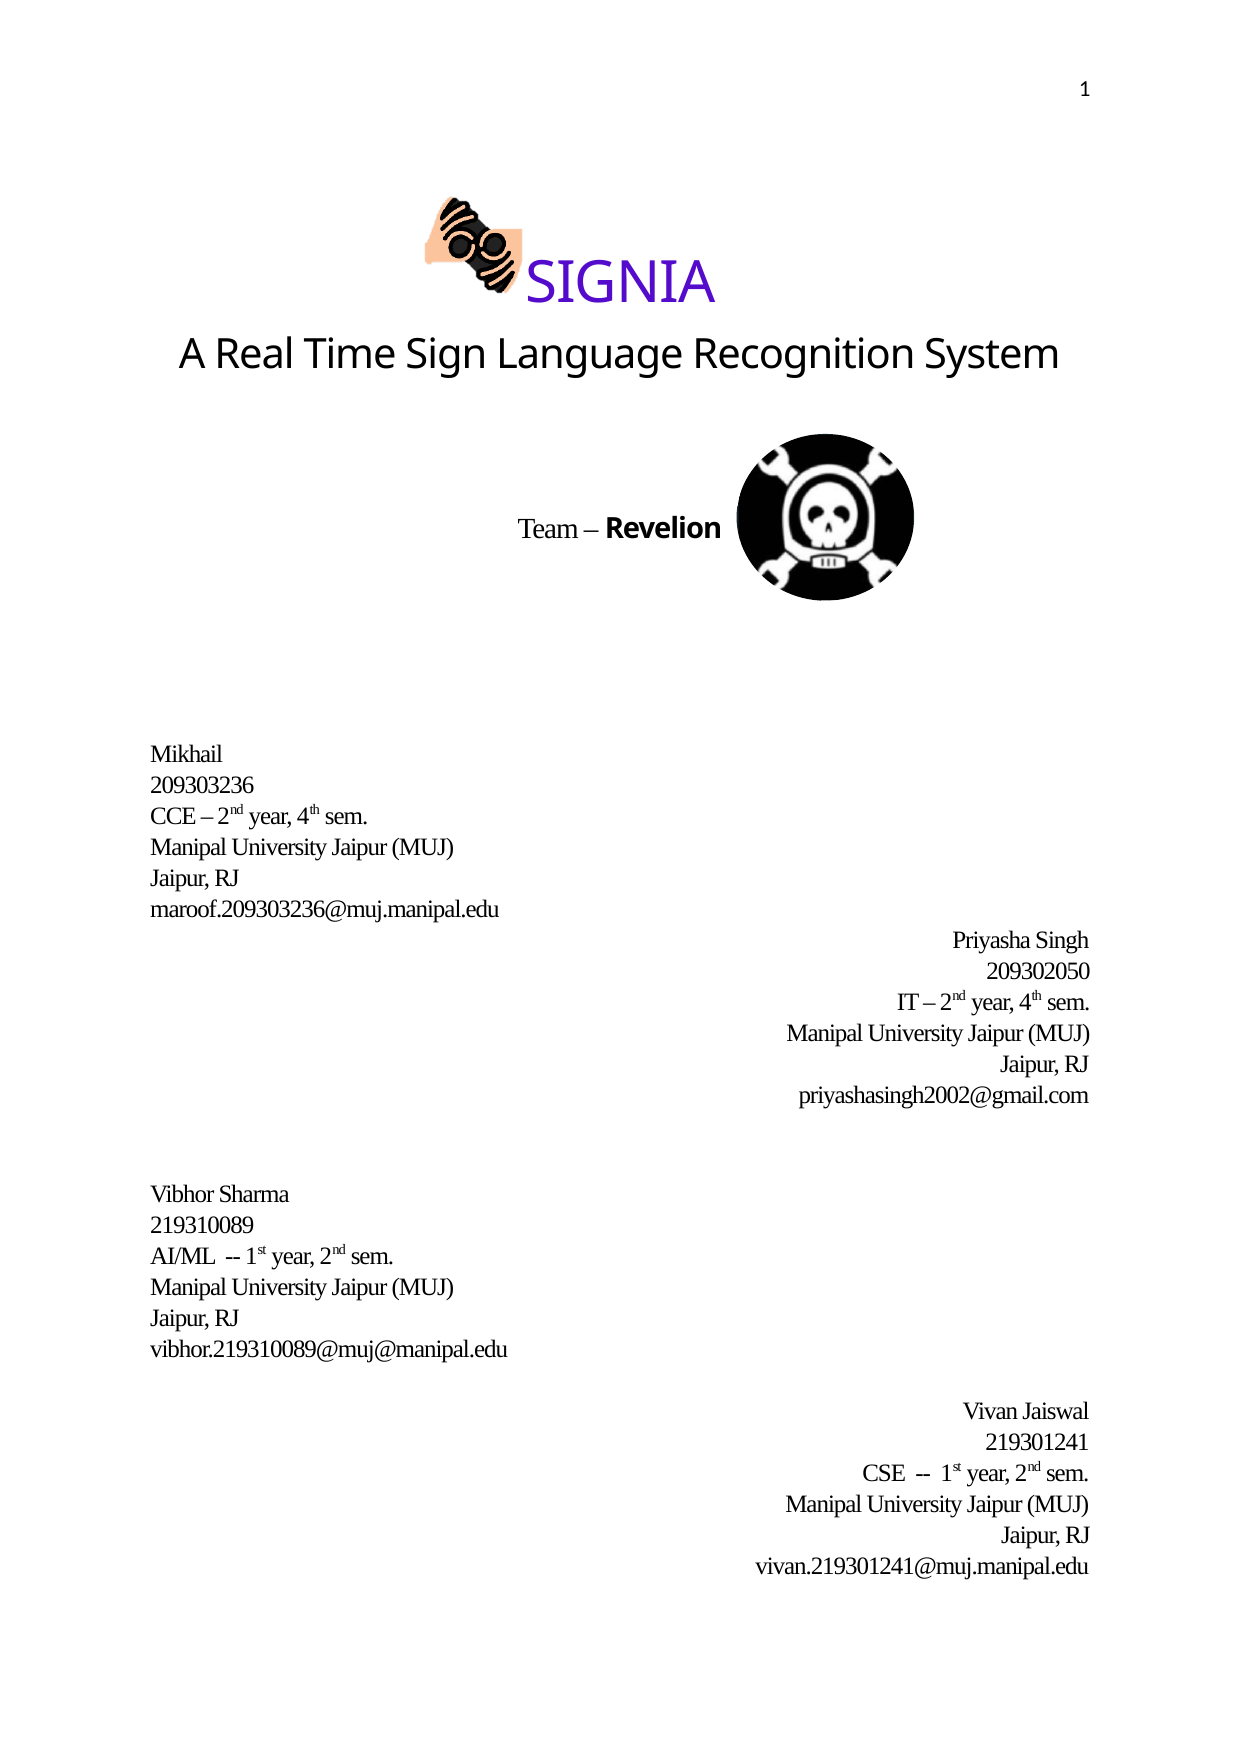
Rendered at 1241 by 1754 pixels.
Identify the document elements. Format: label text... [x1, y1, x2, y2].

text Team – Revelion [150, 508, 1090, 547]
text AI/ML -- 1st year, 2nd sem. Manipal University Jaipur (MUJ) [150, 1241, 1090, 1301]
text priyashasingh2002@gmail.com [150, 1080, 1090, 1109]
text 219301241 [150, 1427, 1090, 1456]
text Jaipur, RJ vivan.219301241@muj.manipal.edu [150, 1520, 1090, 1580]
picture [737, 433, 914, 508]
text vibhor.219310089@muj@manipal.edu [150, 1334, 1090, 1363]
text CSE -- 1st year, 2nd sem. [150, 1458, 1090, 1487]
text Mikhail [150, 739, 1090, 768]
text 209302050 IT – 2nd year, 4th sem. Manipal University Jaipur (MUJ) Jaipur, RJ [150, 956, 1090, 1078]
text SIGNIA A Real Time Sign Language Recognition System [150, 240, 1090, 381]
text Vivan Jaiswal [150, 1396, 1090, 1425]
text CCE – 2nd year, 4th sem. Manipal University Jaipur (MUJ) [150, 801, 1090, 861]
text Jaipur, RJ [150, 1303, 1090, 1332]
text 209303236 [150, 770, 1090, 799]
text maroof.209303236@muj.manipal.edu [150, 894, 1090, 923]
picture [742, 547, 909, 601]
picture [410, 186, 534, 240]
text Vibhor Sharma 219310089 [150, 1142, 1090, 1239]
text Jaipur, RJ [150, 863, 1090, 892]
text Priyasha Singh [150, 925, 1090, 954]
text Manipal University Jaipur (MUJ) [150, 1489, 1090, 1518]
